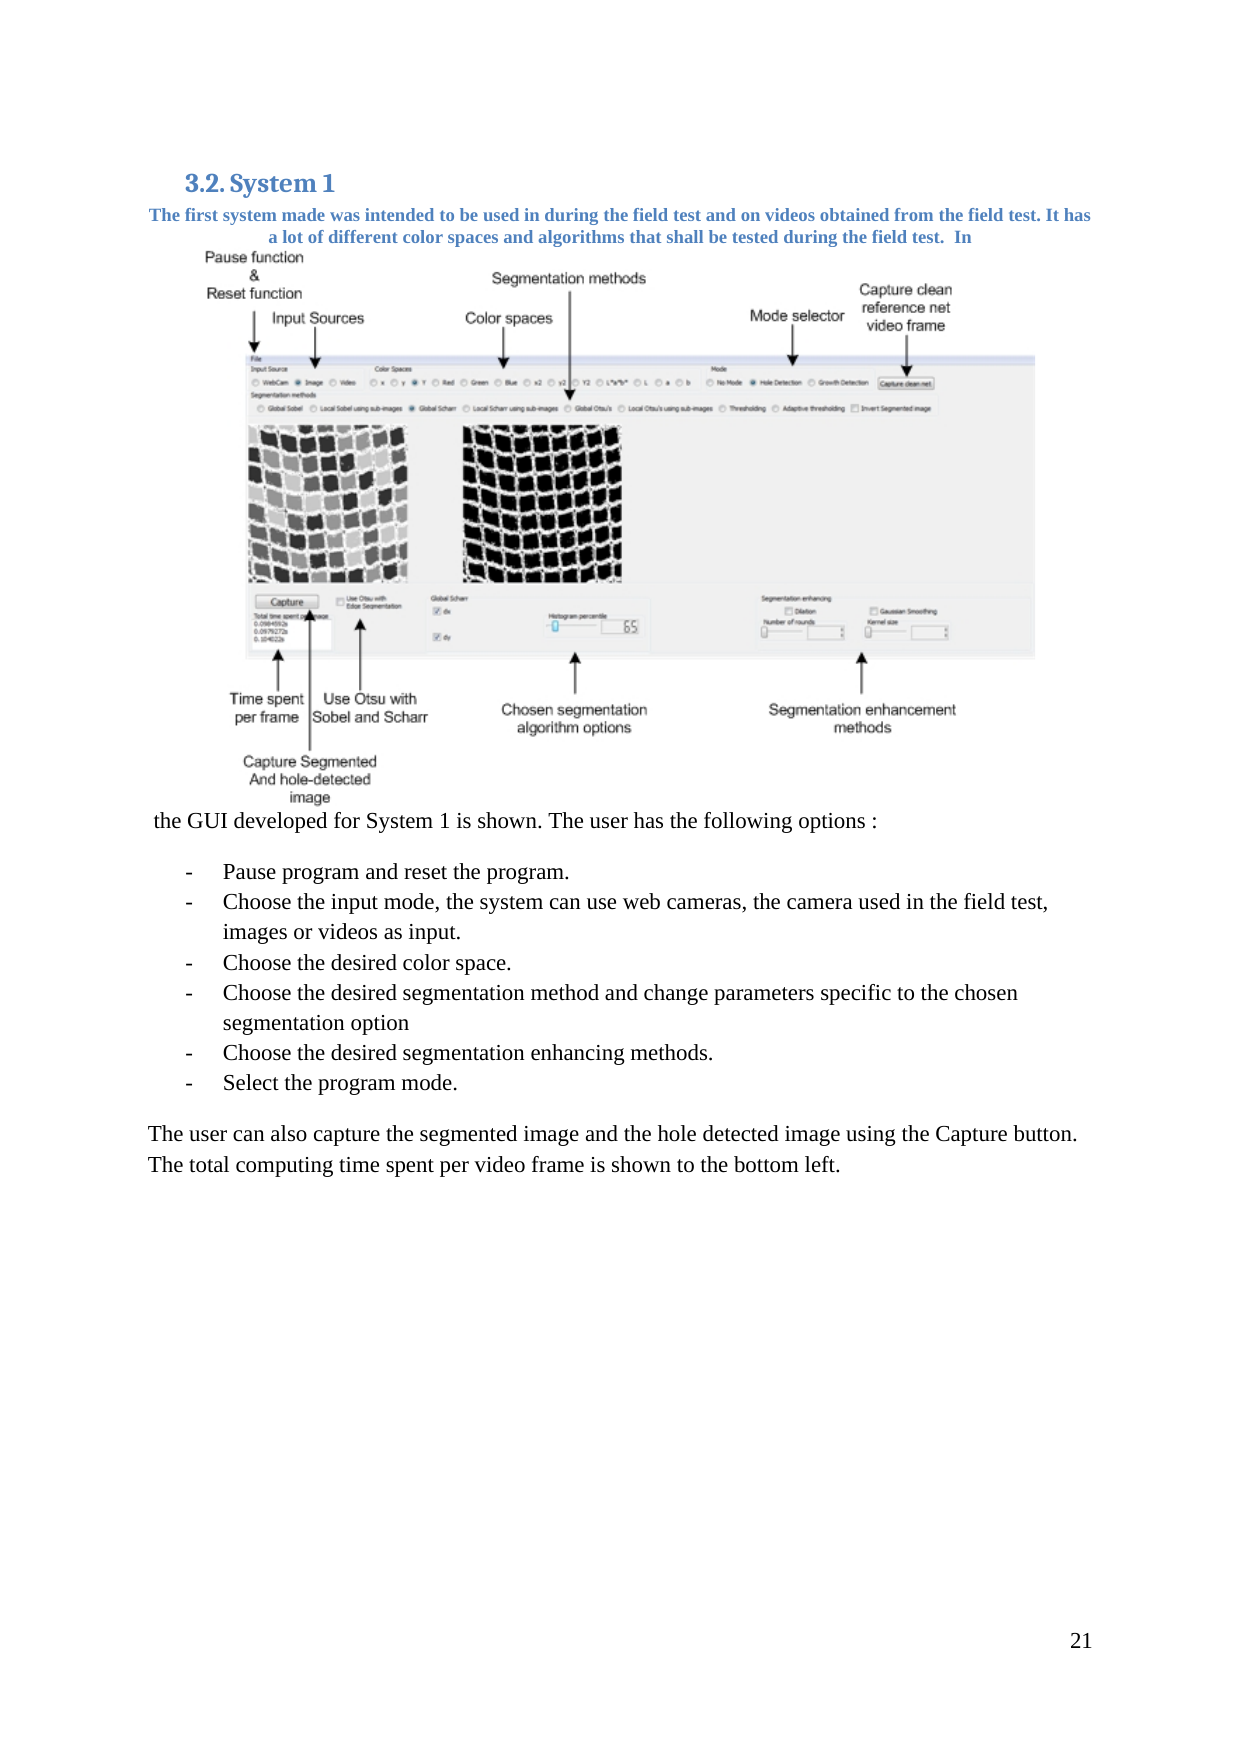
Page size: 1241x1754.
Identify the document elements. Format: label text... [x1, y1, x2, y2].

subtitle System 1 [185, 168, 1093, 199]
text The user can also capture the segmented image and the hole detected image using the Capture button. The total computing time spent per video frame is shown to the bottom left. [148, 1120, 1093, 1177]
list Choose the desired color space. [185, 948, 1093, 975]
list Pause program and reset the program. [185, 858, 1093, 884]
list Choose the input mode, the system can use web cameras, the camera used in the field test, images or videos as input. [185, 888, 1093, 945]
list Choose the desired segmentation enhancing methods. [185, 1039, 1093, 1066]
picture [205, 247, 1036, 807]
list Choose the desired segmentation method and change parameters specific to the chosen segmentation option [185, 979, 1093, 1035]
list Select the program mode. [185, 1069, 1093, 1096]
text Figure 27 the GUI developed for System 1 is shown. The user has the following options : [148, 807, 1093, 833]
